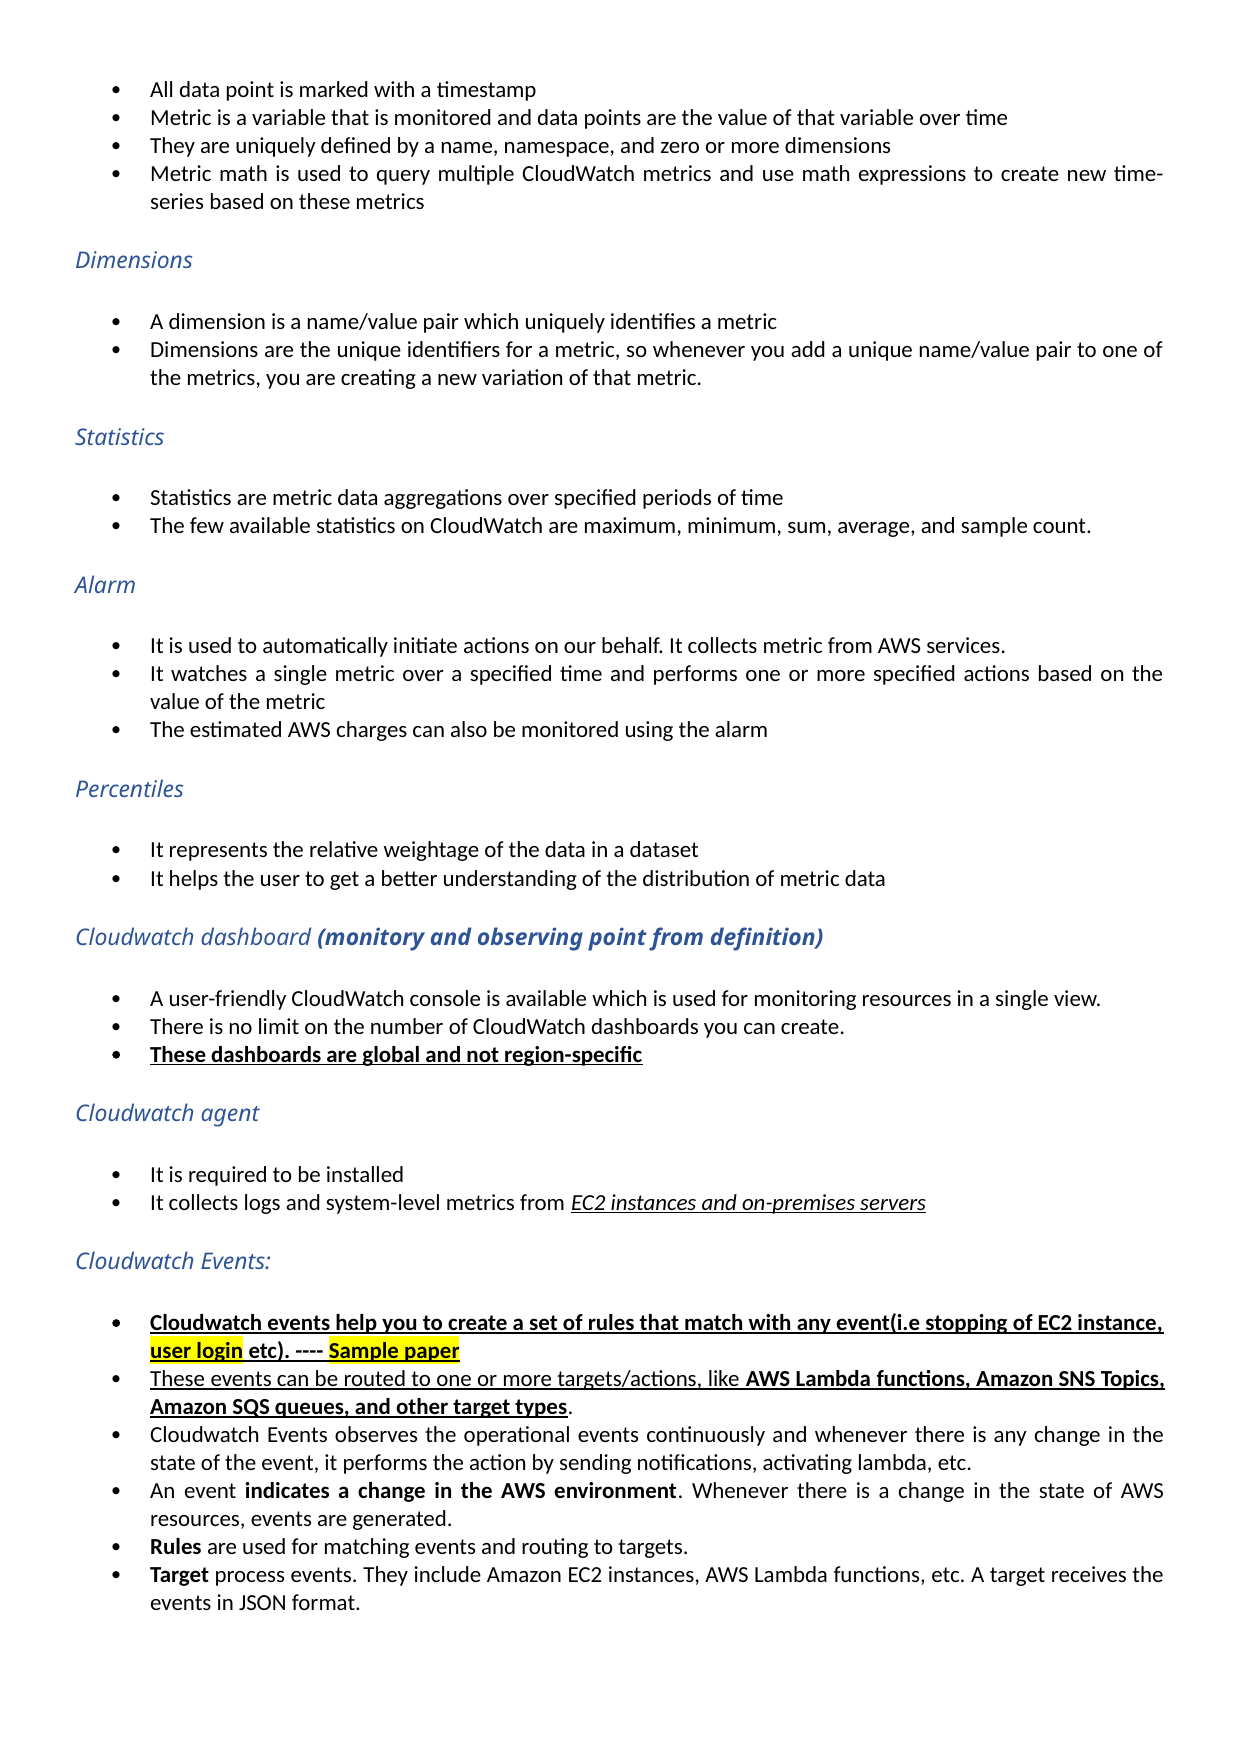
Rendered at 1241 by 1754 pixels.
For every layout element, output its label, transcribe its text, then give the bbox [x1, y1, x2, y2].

list Metric is a variable that is monitored and data points are the value of that variable over time [112, 103, 1165, 131]
list It watches a single metric over a specified time and performs one or more specified actions based on the value of the metric [112, 659, 1165, 716]
list A dimension is a name/value pair which uniquely identifies a metric [112, 307, 1165, 335]
list Rules are used for matching events and routing to targets. [112, 1532, 1165, 1560]
subtitle Cloudwatch agent [75, 1097, 1165, 1128]
subtitle Cloudwatch Events: [75, 1245, 1165, 1276]
list Dimensions are the unique identifiers for a metric, so whenever you add a unique name/value pair to one of the metrics, you are creating a new variation of that metric. [112, 335, 1165, 391]
list Cloudwatch Events observes the operational events continuously and whenever there is any change in the state of the event, it performs the action by sending notifications, activating lambda, etc. [112, 1420, 1165, 1476]
list Cloudwatch events help you to create a set of rules that match with any event(i.e stopping of EC2 instance, user login etc). ---- Sample paper [112, 1308, 1165, 1364]
list The estimated AWS charges can also be monitored using the alarm [112, 716, 1165, 743]
list There is no limit on the number of CloudWatch dashboards you can create. [112, 1012, 1165, 1040]
list Statistics are metric data aggregations over specified periods of time [112, 483, 1165, 511]
subtitle Statistics [75, 420, 1165, 452]
list A user-friendly CloudWatch console is available which is used for monitoring resources in a single view. [112, 984, 1165, 1012]
list It is used to automatically initiate actions on our behalf. It collects metric from AWS services. [112, 631, 1165, 659]
list It collects logs and system-level metrics from EC2 instances and on-premises servers [112, 1188, 1165, 1216]
list It is required to be installed [112, 1160, 1165, 1188]
list Target process events. They include Amazon EC2 instances, AWS Lambda functions, etc. A target receives the events in JSON format. [112, 1560, 1165, 1616]
list These dashboards are global and not region-specific [112, 1040, 1165, 1068]
subtitle Dimensions [75, 244, 1165, 276]
list These events can be routed to one or more targets/actions, like AWS Lambda functions, Amazon SNS Topics, Amazon SQS queues, and other target types. [112, 1364, 1165, 1420]
list They are uniquely defined by a name, namespace, and zero or more dimensions [112, 131, 1165, 159]
list Metric math is used to query multiple CloudWatch metrics and use math expressions to create new time-series based on these metrics [112, 159, 1165, 215]
subtitle Cloudwatch dashboard (monitory and observing point from definition) [75, 921, 1165, 952]
list All data point is marked with a timestamp [112, 75, 1165, 103]
list It helps the user to get a better understanding of the distribution of metric data [112, 864, 1165, 892]
list An event indicates a change in the AWS environment. Whenever there is a change in the state of AWS resources, events are generated. [112, 1476, 1165, 1532]
list The few available statistics on CloudWatch are maximum, minimum, sum, average, and sample count. [112, 511, 1165, 539]
subtitle Percentiles [75, 773, 1165, 804]
subtitle Alarm [75, 568, 1165, 600]
list It represents the relative weightage of the data in a dataset [112, 836, 1165, 864]
